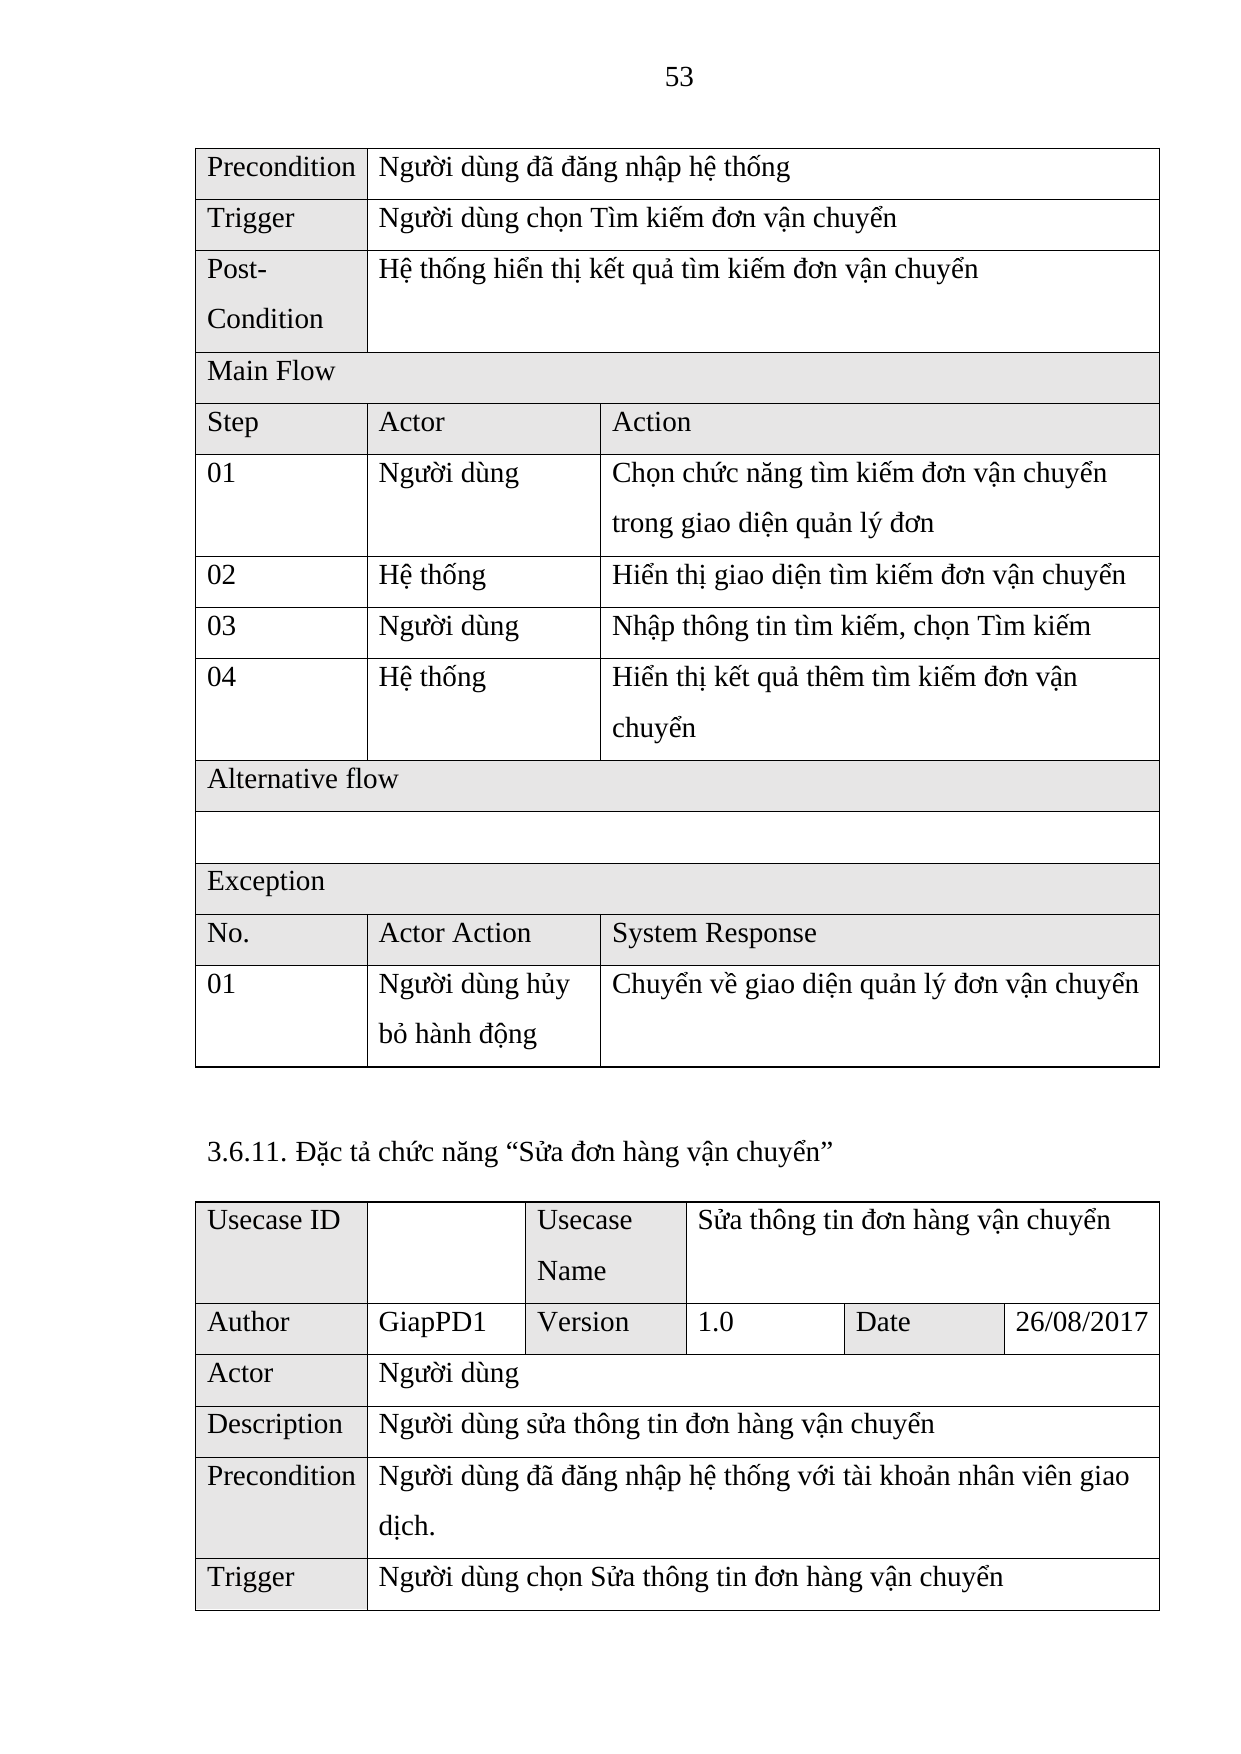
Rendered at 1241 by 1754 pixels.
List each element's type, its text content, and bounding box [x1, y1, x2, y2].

table_cell Người dùng chọn Sửa thông tin đơn hàng vận chuyển [368, 1559, 1159, 1609]
table_cell Hệ thống hiển thị kết quả tìm kiếm đơn vận chuyển [368, 251, 1159, 352]
table_cell Version [526, 1304, 686, 1354]
table_cell Post- Condition [196, 251, 367, 352]
table_header [368, 1203, 525, 1303]
table_cell 1.0 [687, 1304, 844, 1354]
table_cell [196, 812, 1159, 862]
table_cell Hệ thống [368, 557, 600, 607]
table_cell Người dùng chọn Tìm kiếm đơn vận chuyển [368, 200, 1159, 250]
table_header Usecase Name [526, 1203, 686, 1303]
table_cell Hiển thị kết quả thêm tìm kiếm đơn vận chuyển [601, 659, 1159, 760]
table_cell Exception [196, 864, 1159, 914]
table_cell No. [196, 915, 367, 965]
table_cell Trigger [196, 200, 367, 250]
table_cell Actor [368, 404, 600, 454]
table_cell Nhập thông tin tìm kiếm, chọn Tìm kiếm [601, 608, 1159, 658]
list Đặc tả chức năng “Sửa đơn hàng vận chuyển” [207, 1134, 1152, 1168]
table_cell Người dùng đã đăng nhập hệ thống với tài khoản nhân viên giao dịch. [368, 1458, 1159, 1558]
table_cell Precondition [196, 149, 367, 199]
table_cell 01 [196, 455, 367, 556]
table_cell Chọn chức năng tìm kiếm đơn vận chuyển trong giao diện quản lý đơn [601, 455, 1159, 556]
table_cell Hiển thị giao diện tìm kiếm đơn vận chuyển [601, 557, 1159, 607]
table_cell Author [196, 1304, 367, 1354]
table_cell Trigger [196, 1559, 367, 1609]
table_cell 01 [196, 966, 367, 1066]
table_cell Actor [196, 1355, 367, 1406]
table_cell Người dùng đã đăng nhập hệ thống [368, 149, 1159, 199]
table_header Sửa thông tin đơn hàng vận chuyển [687, 1203, 1159, 1303]
table_cell Alternative flow [196, 761, 1159, 811]
table_cell Hệ thống [368, 659, 600, 760]
table_cell Người dùng hủy bỏ hành động [368, 966, 600, 1066]
table_cell Date [845, 1304, 1004, 1354]
table_cell 02 [196, 557, 367, 607]
table_cell Step [196, 404, 367, 454]
table_cell Chuyển về giao diện quản lý đơn vận chuyển [601, 966, 1159, 1066]
table_cell 04 [196, 659, 367, 760]
table_cell Precondition [196, 1458, 367, 1558]
table_cell GiapPD1 [368, 1304, 525, 1354]
table_cell Người dùng [368, 455, 600, 556]
table_cell 03 [196, 608, 367, 658]
table_cell Main Flow [196, 353, 1159, 403]
table_cell Người dùng [368, 608, 600, 658]
table_cell Người dùng sửa thông tin đơn hàng vận chuyển [368, 1407, 1159, 1457]
table_cell Người dùng [368, 1355, 1159, 1406]
table_cell Action [601, 404, 1159, 454]
table_cell Description [196, 1407, 367, 1457]
table_header Usecase ID [196, 1203, 367, 1303]
table_cell 26/08/2017 [1005, 1304, 1159, 1354]
table_cell System Response [601, 915, 1159, 965]
table_cell Actor Action [368, 915, 600, 965]
